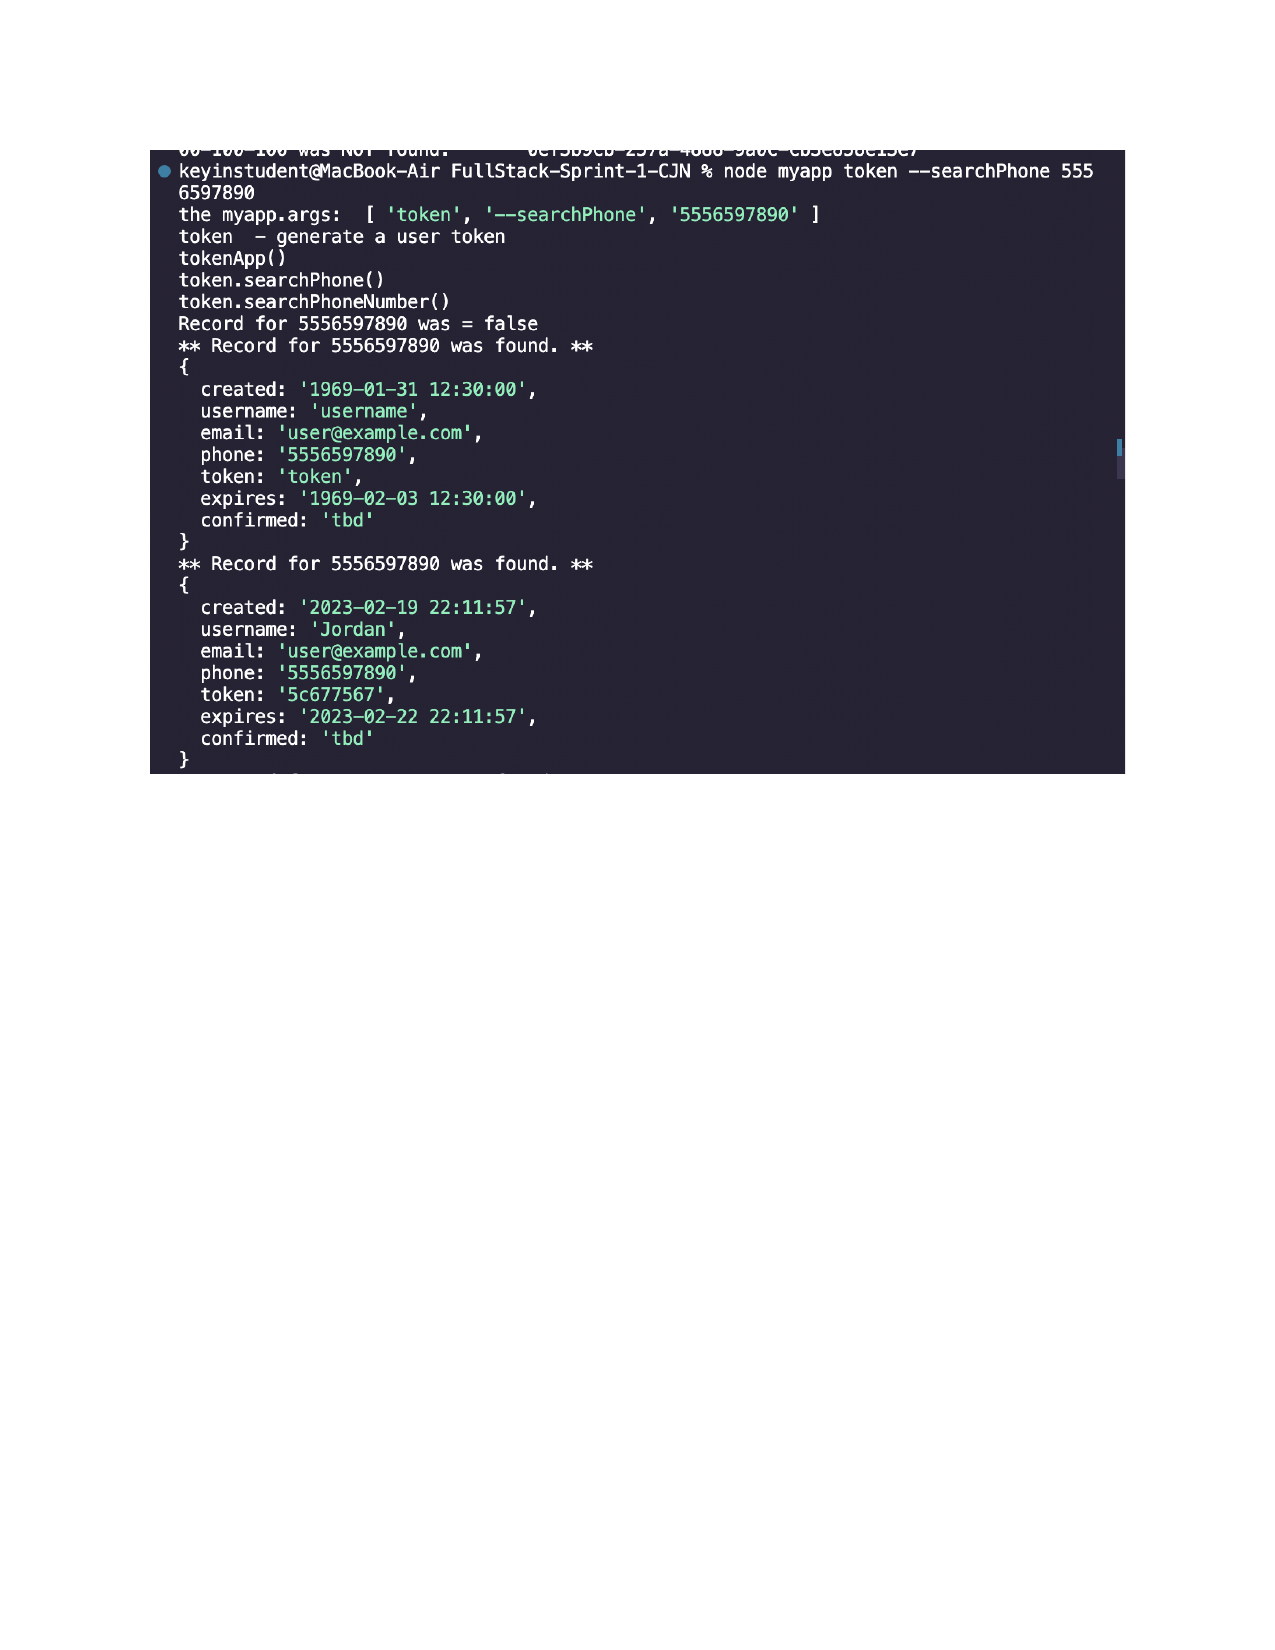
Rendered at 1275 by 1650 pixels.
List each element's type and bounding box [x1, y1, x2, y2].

picture [150, 150, 1125, 774]
